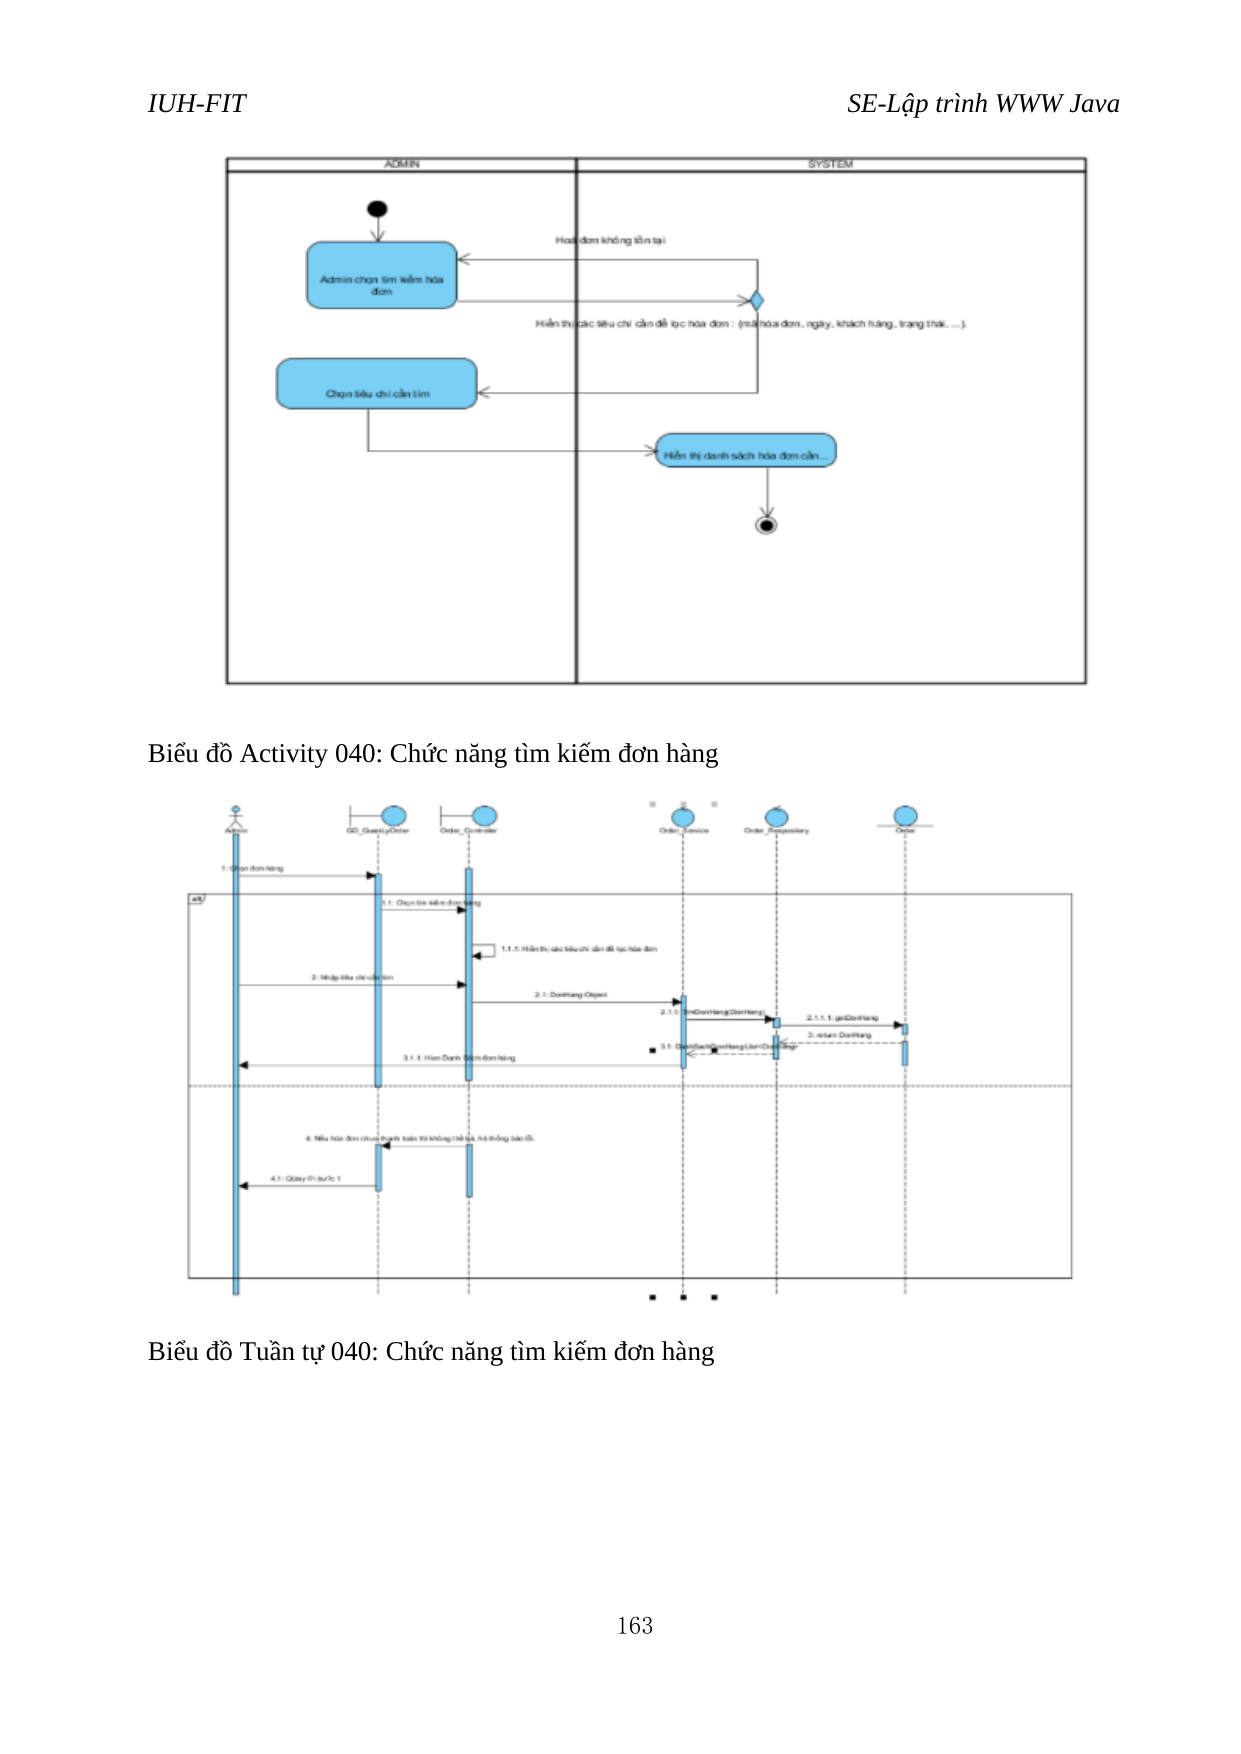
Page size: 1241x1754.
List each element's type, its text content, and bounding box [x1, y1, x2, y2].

text Biểu đồ Tuần tự 040: Chức năng tìm kiếm đơn hàng [148, 1335, 1122, 1366]
text Biểu đồ Activity 040: Chức năng tìm kiếm đơn hàng [148, 722, 1122, 768]
picture [147, 795, 1146, 1309]
picture [147, 118, 1126, 722]
